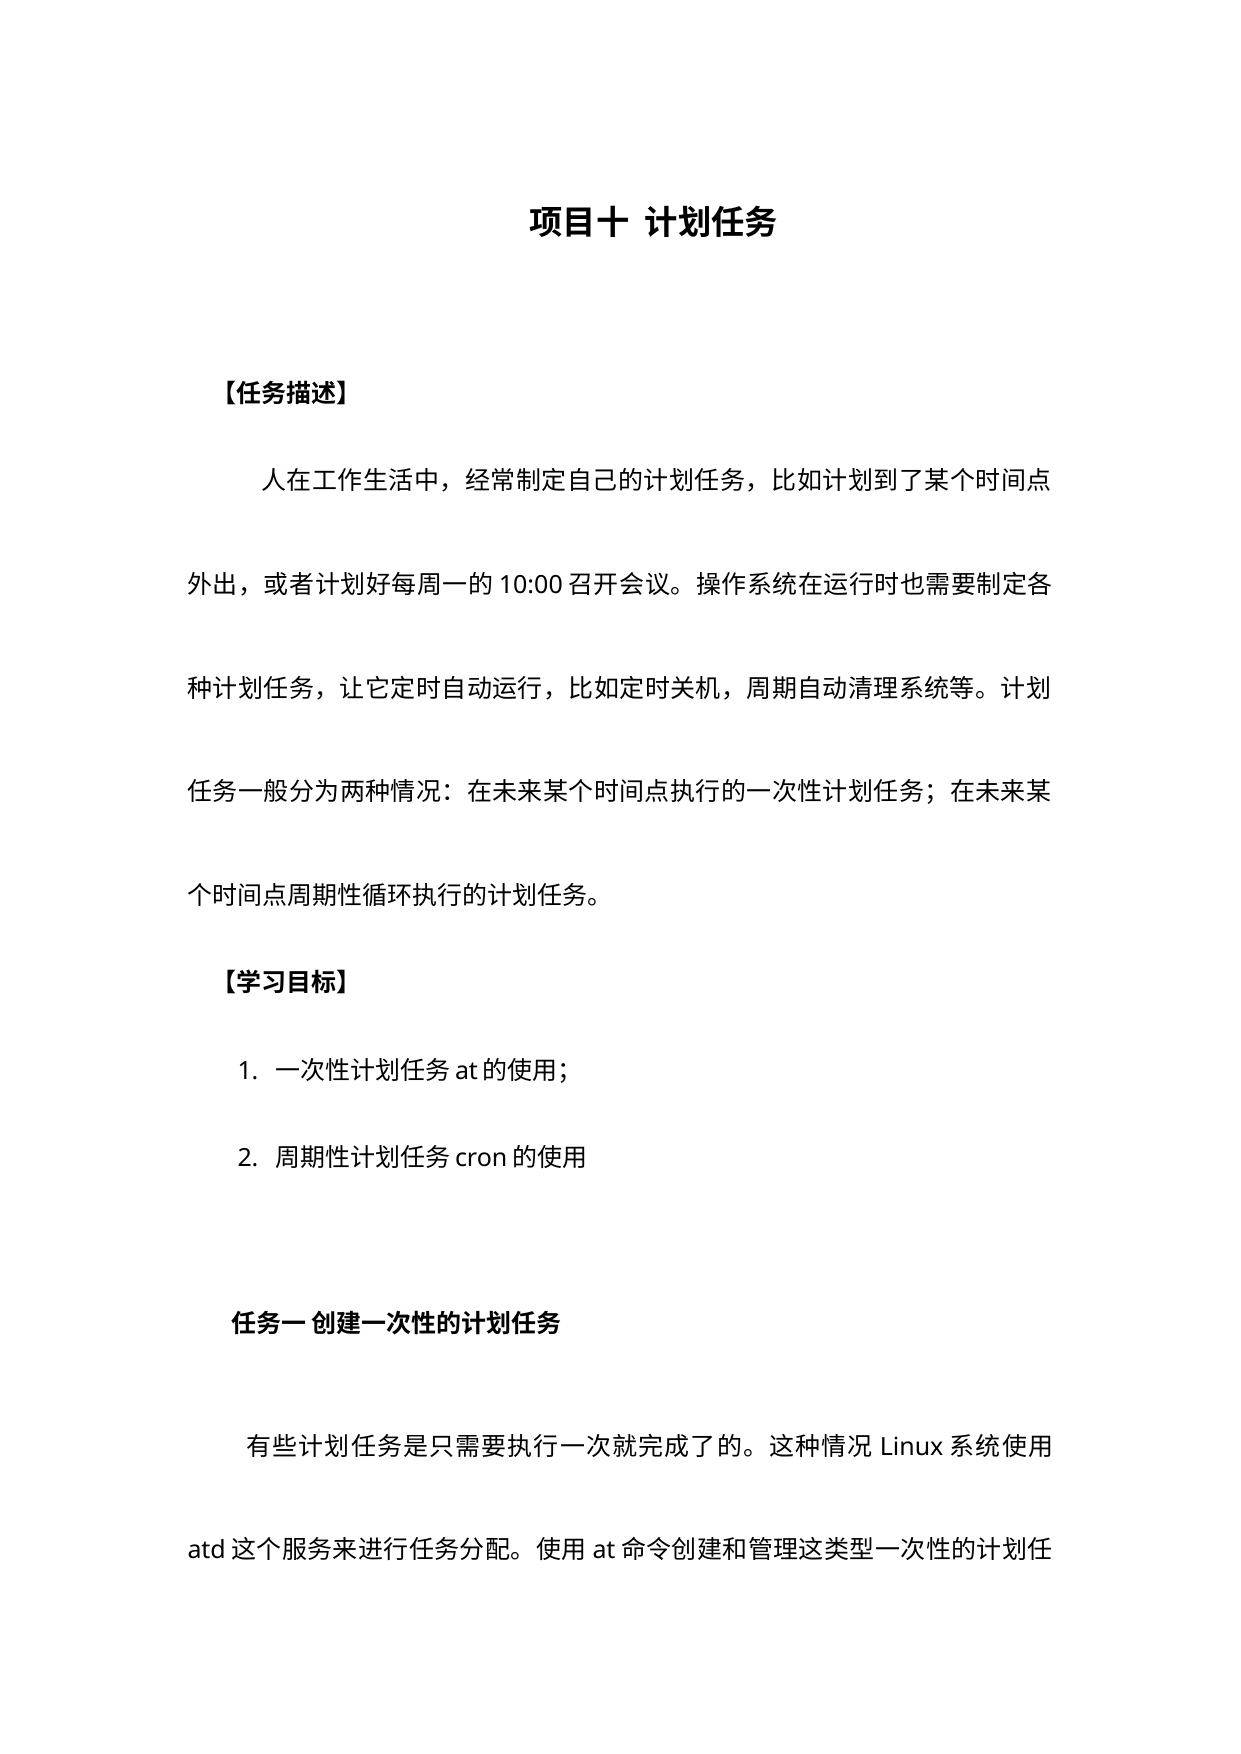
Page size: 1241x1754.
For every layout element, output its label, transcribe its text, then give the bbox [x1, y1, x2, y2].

text 人在工作生活中，经常制定自己的计划任务，比如计划到了某个时间点外出，或者计划好每周一的10:00召开会议。操作系统在运行时也需要制定各种计划任务，让它定时自动运行，比如定时关机，周期自动清理系统等。计划任务一般分为两种情况：在未来某个时间点执行的一次性计划任务；在未来某个时间点周期性循环执行的计划任务。 [187, 444, 1053, 928]
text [187, 1410, 1053, 1583]
list 周期性计划任务cron的使用 [187, 1121, 1053, 1190]
text 【学习目标】 [187, 946, 1053, 1016]
text 【任务描述】 [187, 357, 1053, 426]
list 一次性计划任务at的使用； [187, 1034, 1053, 1103]
subtitle 创建一次性的计划任务 [187, 1287, 1053, 1356]
subtitle 计划任务 [187, 185, 1053, 254]
